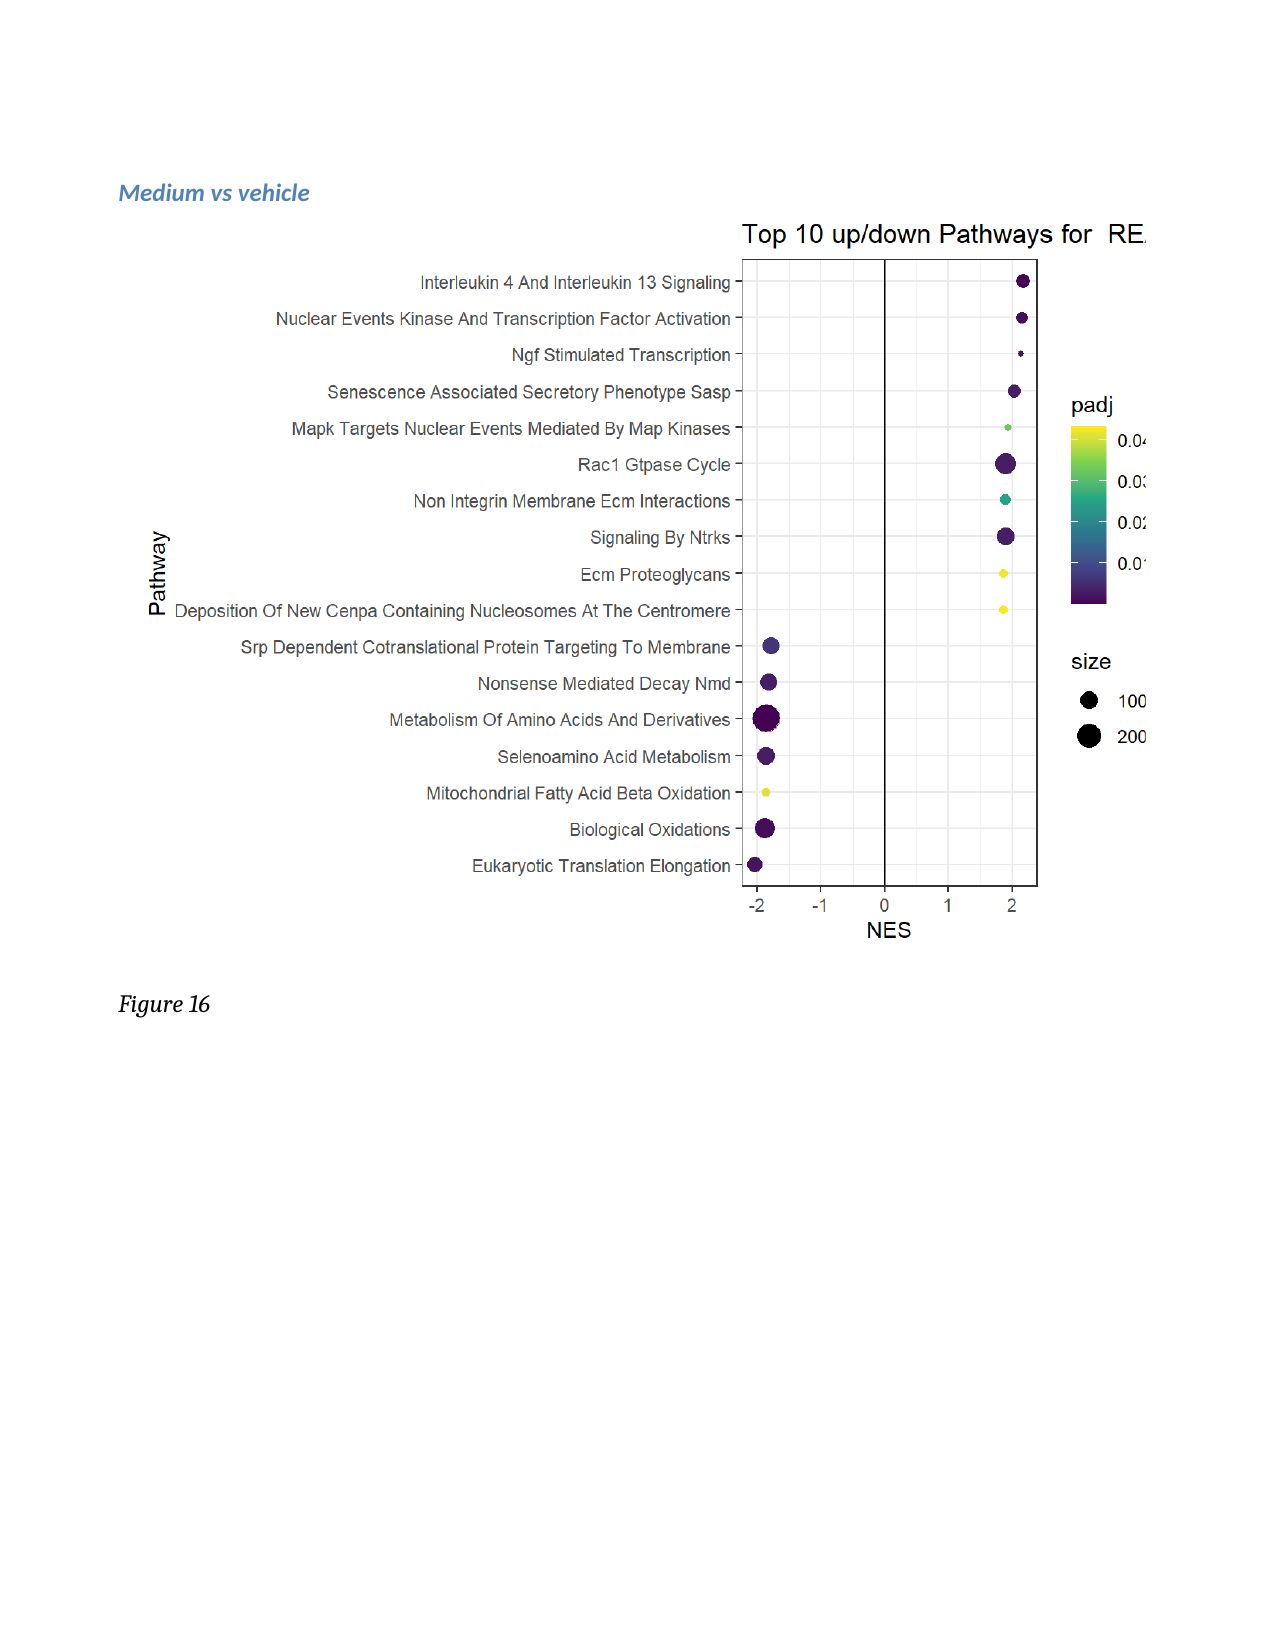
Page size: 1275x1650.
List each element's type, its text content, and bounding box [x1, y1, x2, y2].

subtitle Medium vs vehicle [118, 177, 1157, 208]
picture [137, 211, 1146, 953]
table_header Figure 16 [107, 208, 1146, 1032]
